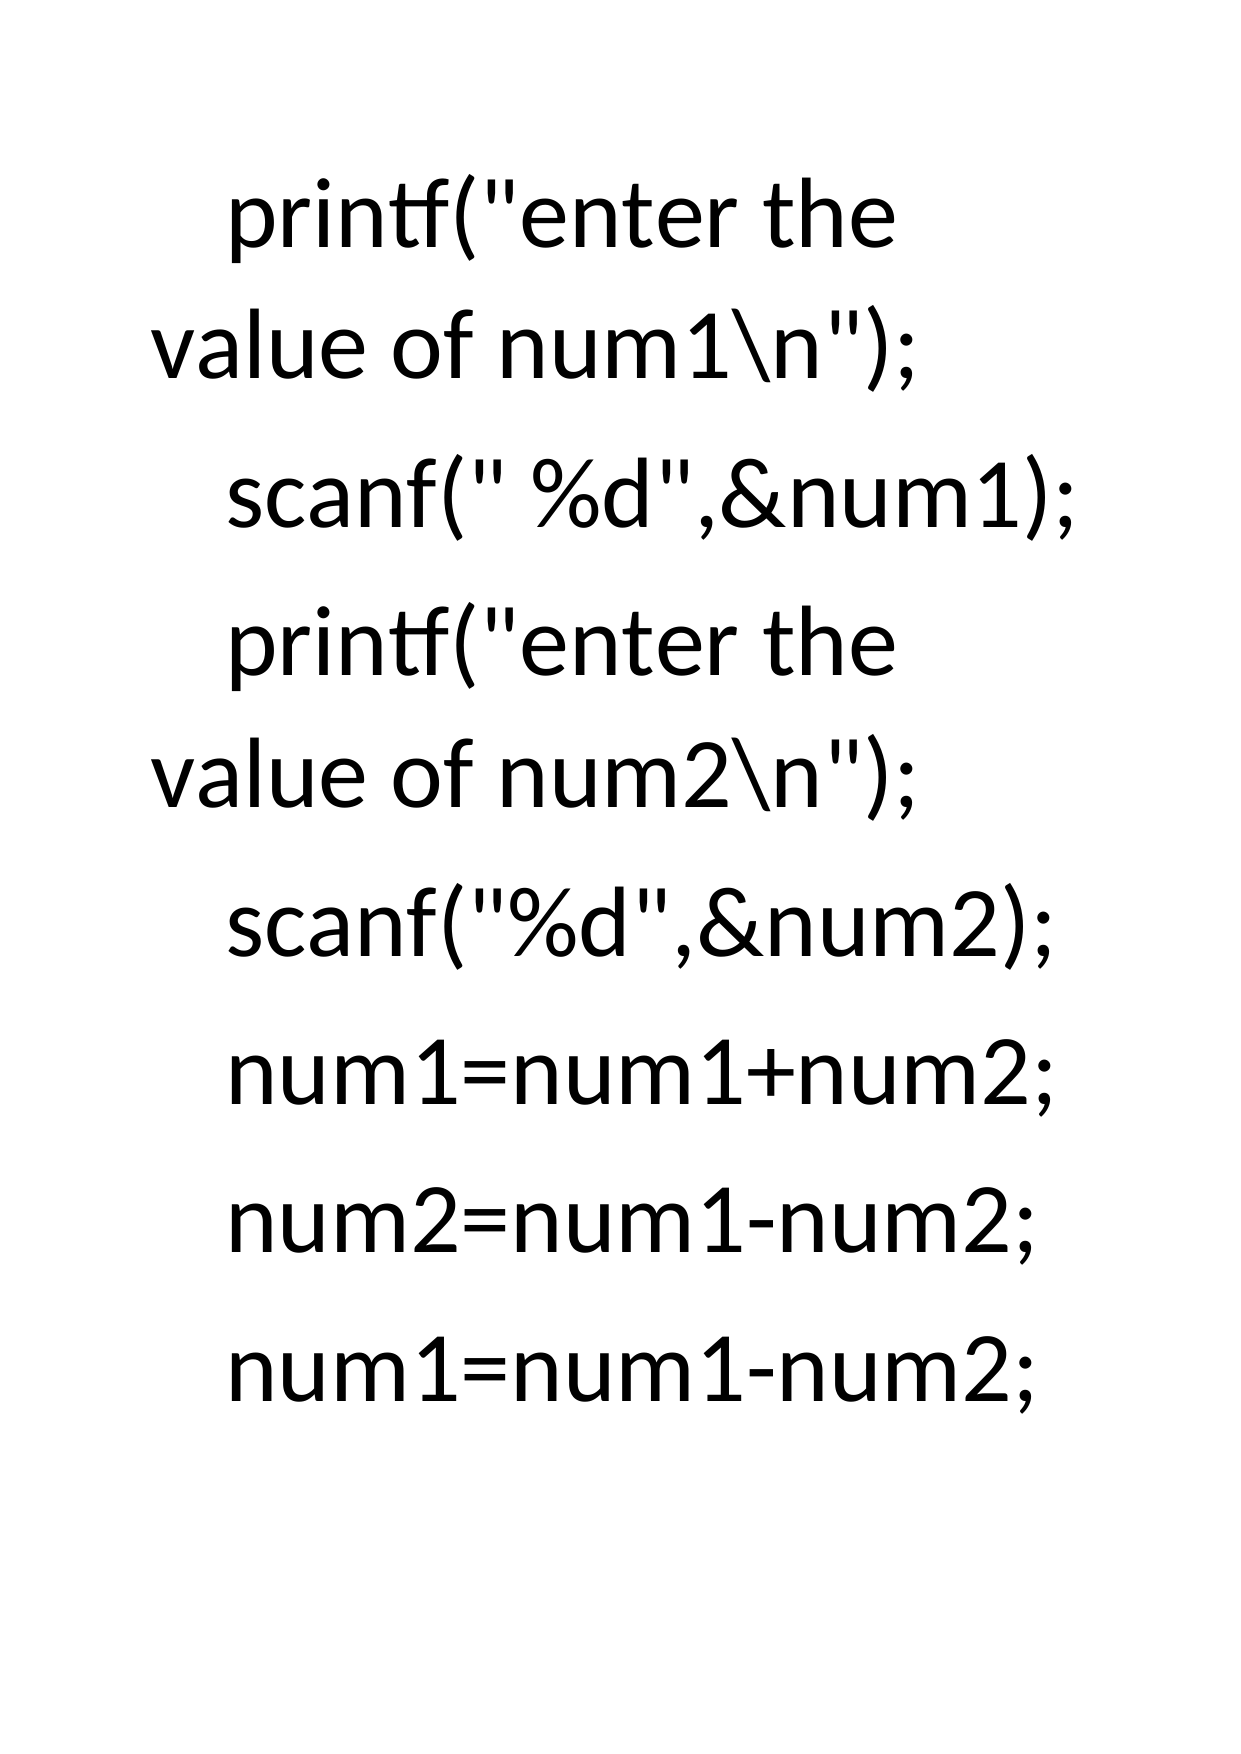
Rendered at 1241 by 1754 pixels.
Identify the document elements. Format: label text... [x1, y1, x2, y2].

text scanf(" %d",&num1); [150, 430, 1090, 552]
text num2=num1-num2; [150, 1156, 1090, 1278]
text num1=num1-num2; [150, 1304, 1090, 1426]
text printf("enter the value of num1\n"); [150, 150, 1090, 404]
text printf("enter the value of num2\n"); [150, 579, 1090, 832]
text scanf("%d",&num2); [150, 859, 1090, 981]
text num1=num1+num2; [150, 1007, 1090, 1129]
